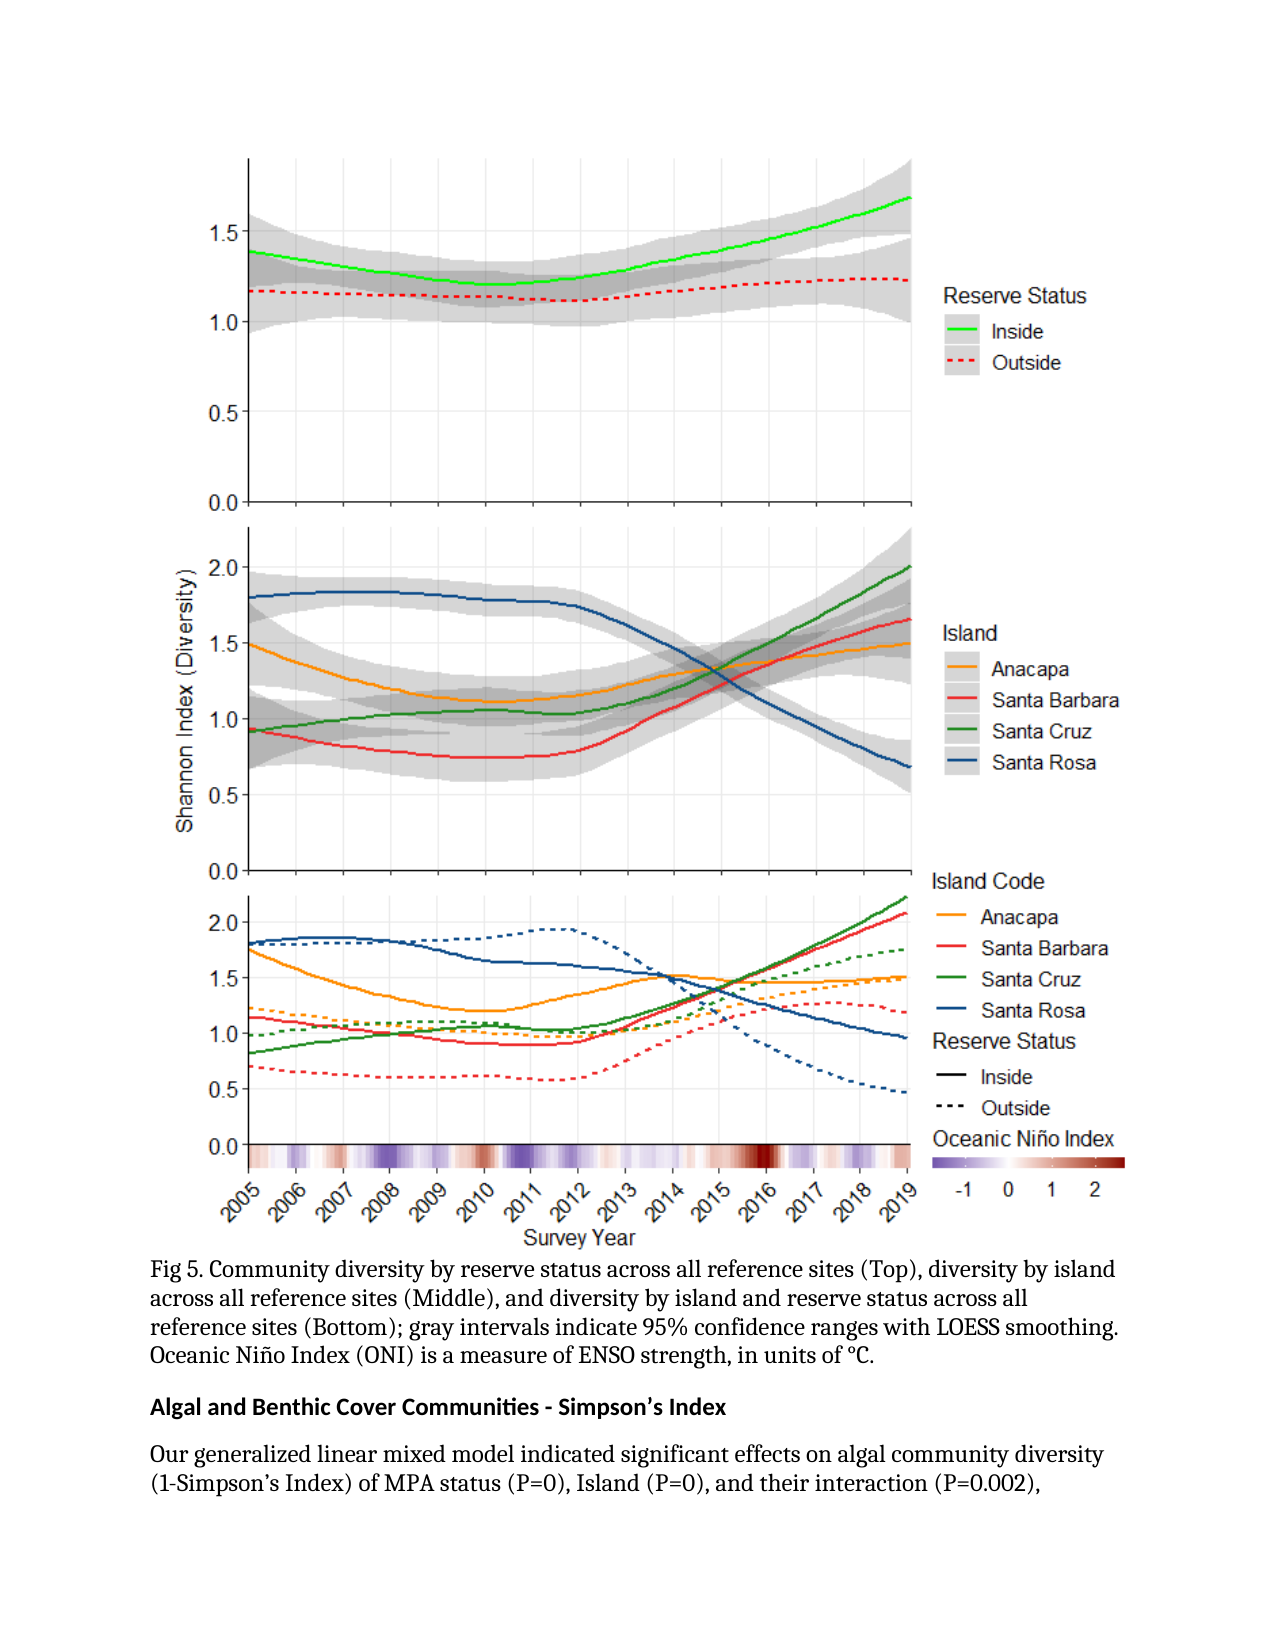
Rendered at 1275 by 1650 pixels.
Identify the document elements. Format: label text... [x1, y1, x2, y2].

subtitle Algal and Benthic Cover Communities - Simpson’s Index [150, 1391, 1125, 1421]
picture [168, 150, 1144, 1255]
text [150, 1440, 1125, 1498]
